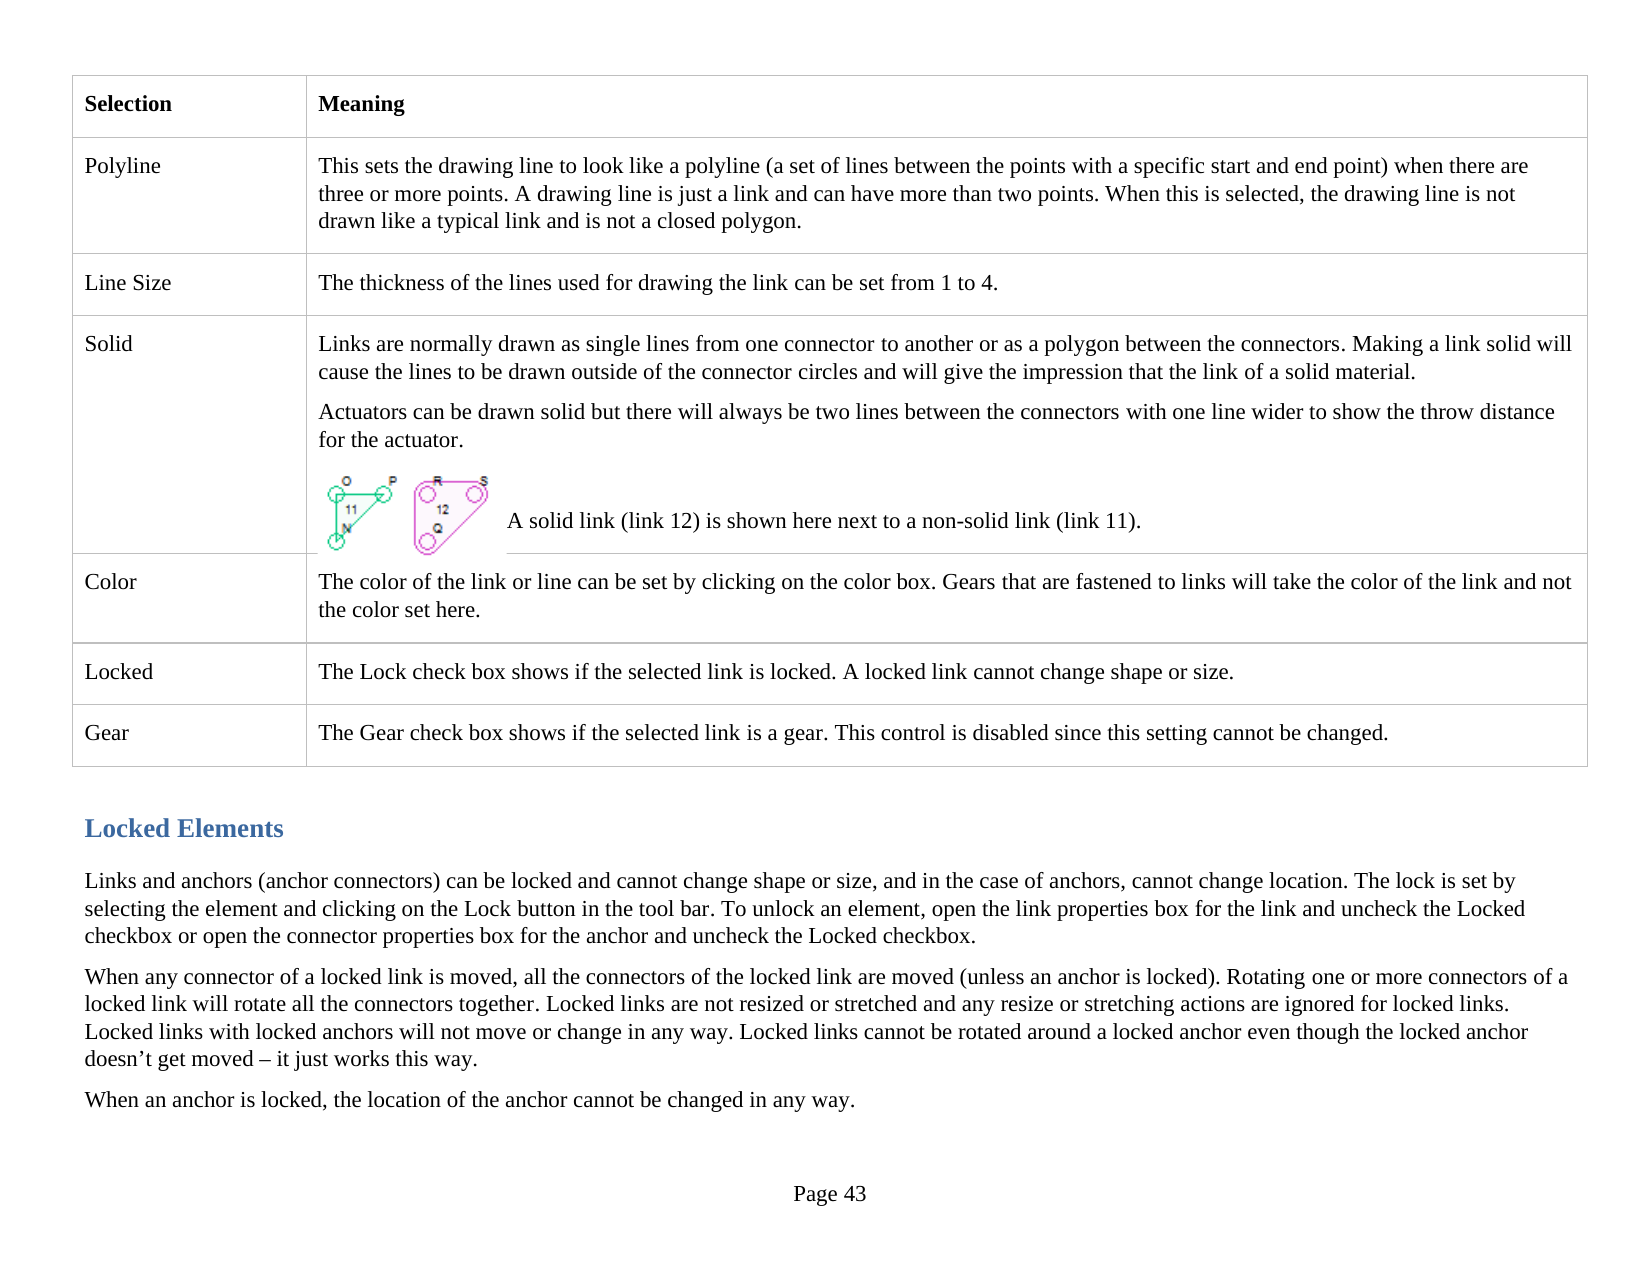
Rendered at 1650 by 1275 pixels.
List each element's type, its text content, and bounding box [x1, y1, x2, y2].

picture [317, 464, 507, 571]
table_cell Polyline [73, 138, 306, 253]
table_cell The thickness of the lines used for drawing the link can be set from 1 to 4. [307, 254, 1587, 315]
table_cell Solid [73, 316, 306, 553]
table_cell Links are normally drawn as single lines from one connector to another or as a polygon between the connectors. Making a link solid will cause the lines to be drawn outside of the connector circles and will give the impression that the link of a solid material. Actuators can be drawn solid but there will always be two lines between the connectors with one line wider to show the throw distance for the actuator. A solid link (link 12) is shown here next to a non-solid link (link 11). [307, 316, 1587, 553]
table_cell Locked [73, 644, 306, 704]
table_cell This sets the drawing line to look like a polyline (a set of lines between the points with a specific start and end point) when there are three or more points. A drawing line is just a link and can have more than two points. When this is selected, the drawing line is not drawn like a typical link and is not a closed polygon. [307, 138, 1587, 253]
text When any connector of a locked link is moved, all the connectors of the locked link are moved (unless an anchor is locked). Rotating one or more connectors of a locked link will rotate all the connectors together. Locked links are not resized or stretched and any resize or stretching actions are ignored for locked links. Locked links with locked anchors will not move or change in any way. Locked links cannot be rotated around a locked anchor even though the locked anchor doesn’t get moved – it just works this way. [84, 963, 1575, 1072]
text When an anchor is locked, the location of the anchor cannot be changed in any way. [84, 1086, 1575, 1112]
table_cell The Lock check box shows if the selected link is locked. A locked link cannot change shape or size. [307, 644, 1587, 704]
table_cell Gear [73, 705, 306, 766]
table_cell The color of the link or line can be set by clicking on the color box. Gears that are fastened to links will take the color of the link and not the color set here. [307, 554, 1587, 642]
text Links and anchors (anchor connectors) can be locked and cannot change shape or size, and in the case of anchors, cannot change location. The lock is set by selecting the element and clicking on the Lock button in the tool bar. To unlock an element, open the link properties box for the link and uncheck the Locked checkbox or open the connector properties box for the anchor and uncheck the Locked checkbox. [84, 867, 1575, 949]
subtitle Locked Elements [84, 812, 1575, 843]
table_header Selection [73, 76, 306, 137]
table_cell Line Size [73, 254, 306, 315]
table_cell The Gear check box shows if the selected link is a gear. This control is disabled since this setting cannot be changed. [307, 705, 1587, 766]
table_header Meaning [307, 76, 1587, 137]
table_cell Color [73, 554, 306, 642]
